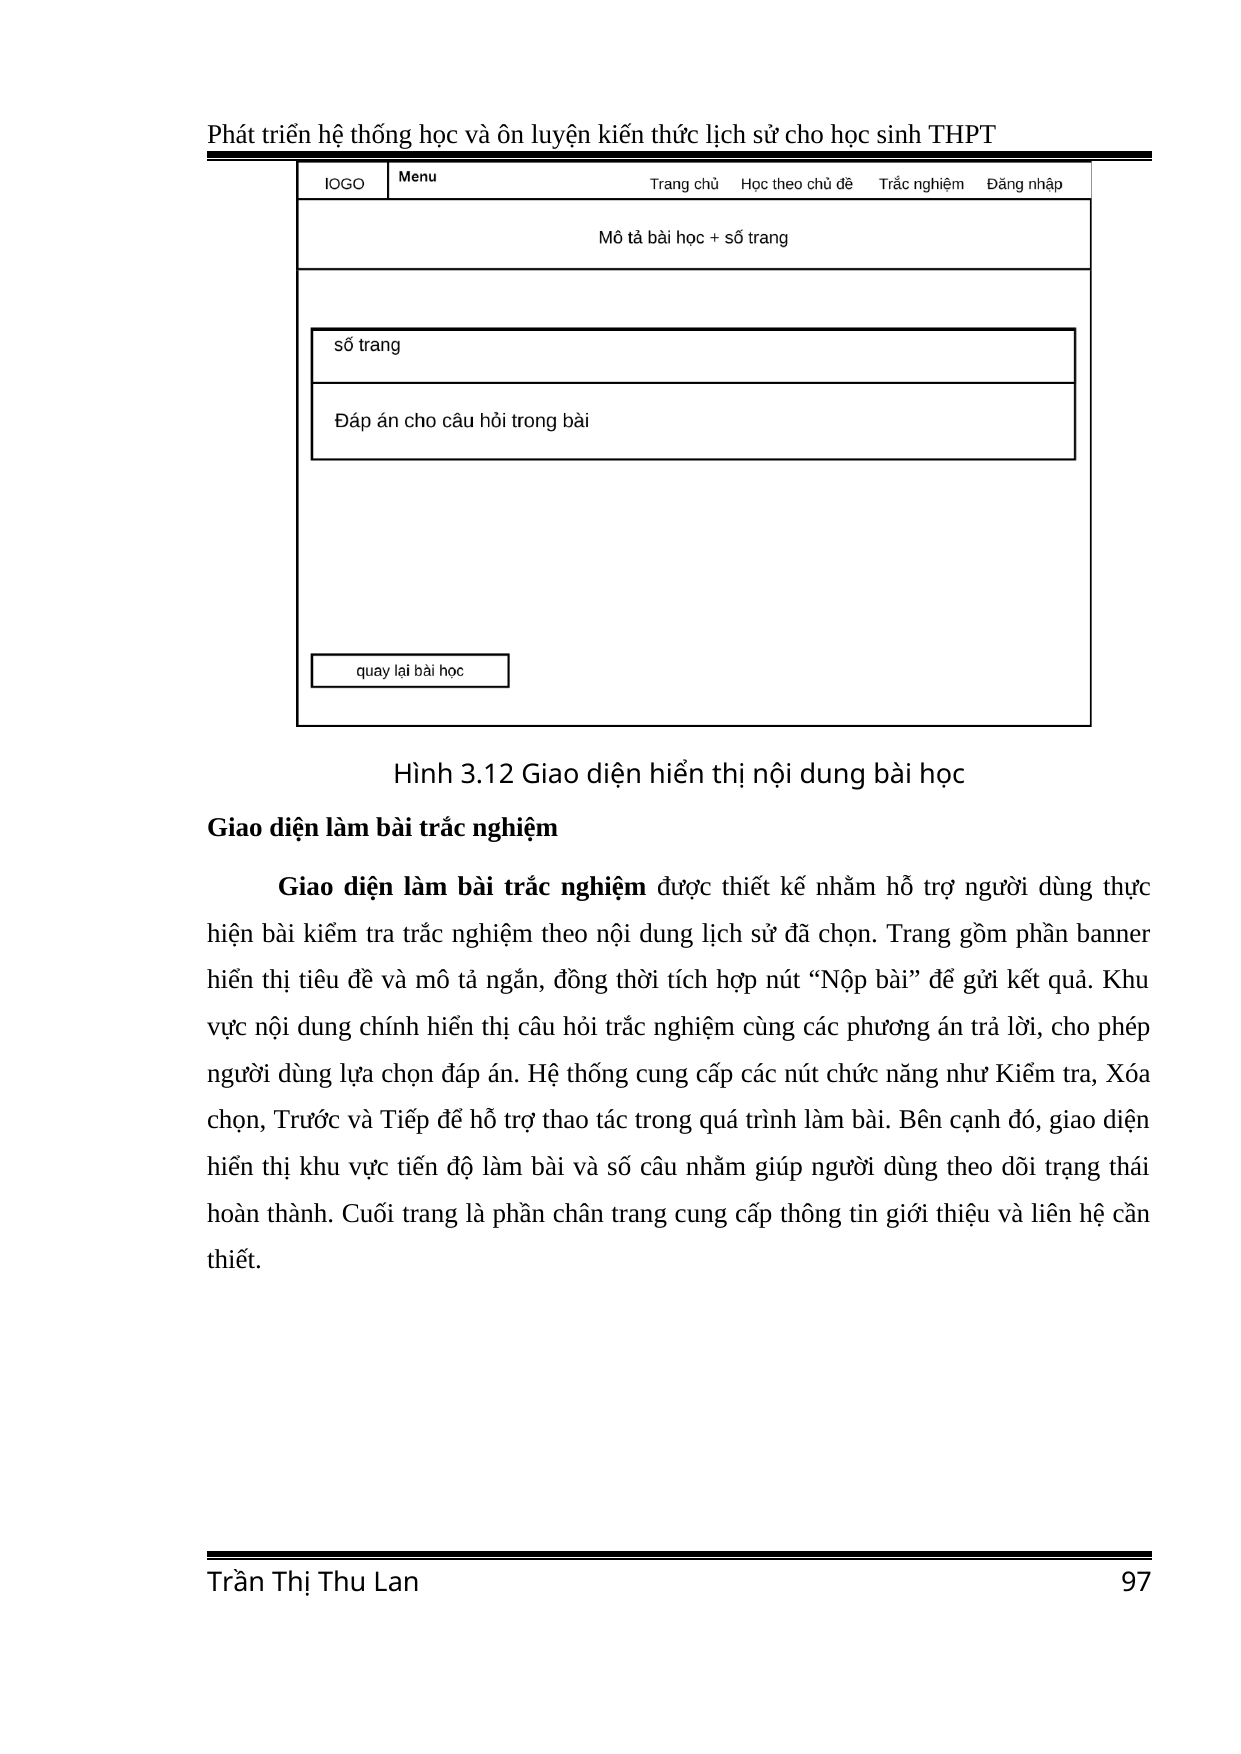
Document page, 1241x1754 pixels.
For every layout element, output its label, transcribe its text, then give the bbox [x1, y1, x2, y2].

text Hình 3.12 Giao diện hiển thị nội dung bài học [207, 754, 1152, 791]
text Giao diện làm bài trắc nghiệm [207, 811, 1152, 842]
picture [296, 161, 1092, 727]
text Giao diện làm bài trắc nghiệm được thiết kế nhằm hỗ trợ người dùng thực hiện bài kiểm tra trắc nghiệm theo nội dung lịch sử đã chọn. Trang gồm phần banner hiển thị tiêu đề và mô tả ngắn, đồng thời tích hợp nút “Nộp bài” để gửi kết quả. Khu vực nội dung chính hiển thị câu hỏi trắc nghiệm cùng các phương án trả lời, cho phép người dùng lựa chọn đáp án. Hệ thống cung cấp các nút chức năng như Kiểm tra, Xóa chọn, Trước và Tiếp để hỗ trợ thao tác trong quá trình làm bài. Bên cạnh đó, giao diện hiển thị khu vực tiến độ làm bài và số câu nhằm giúp người dùng theo dõi trạng thái hoàn thành. Cuối trang là phần chân trang cung cấp thông tin giới thiệu và liên hệ cần thiết. [207, 870, 1152, 1275]
